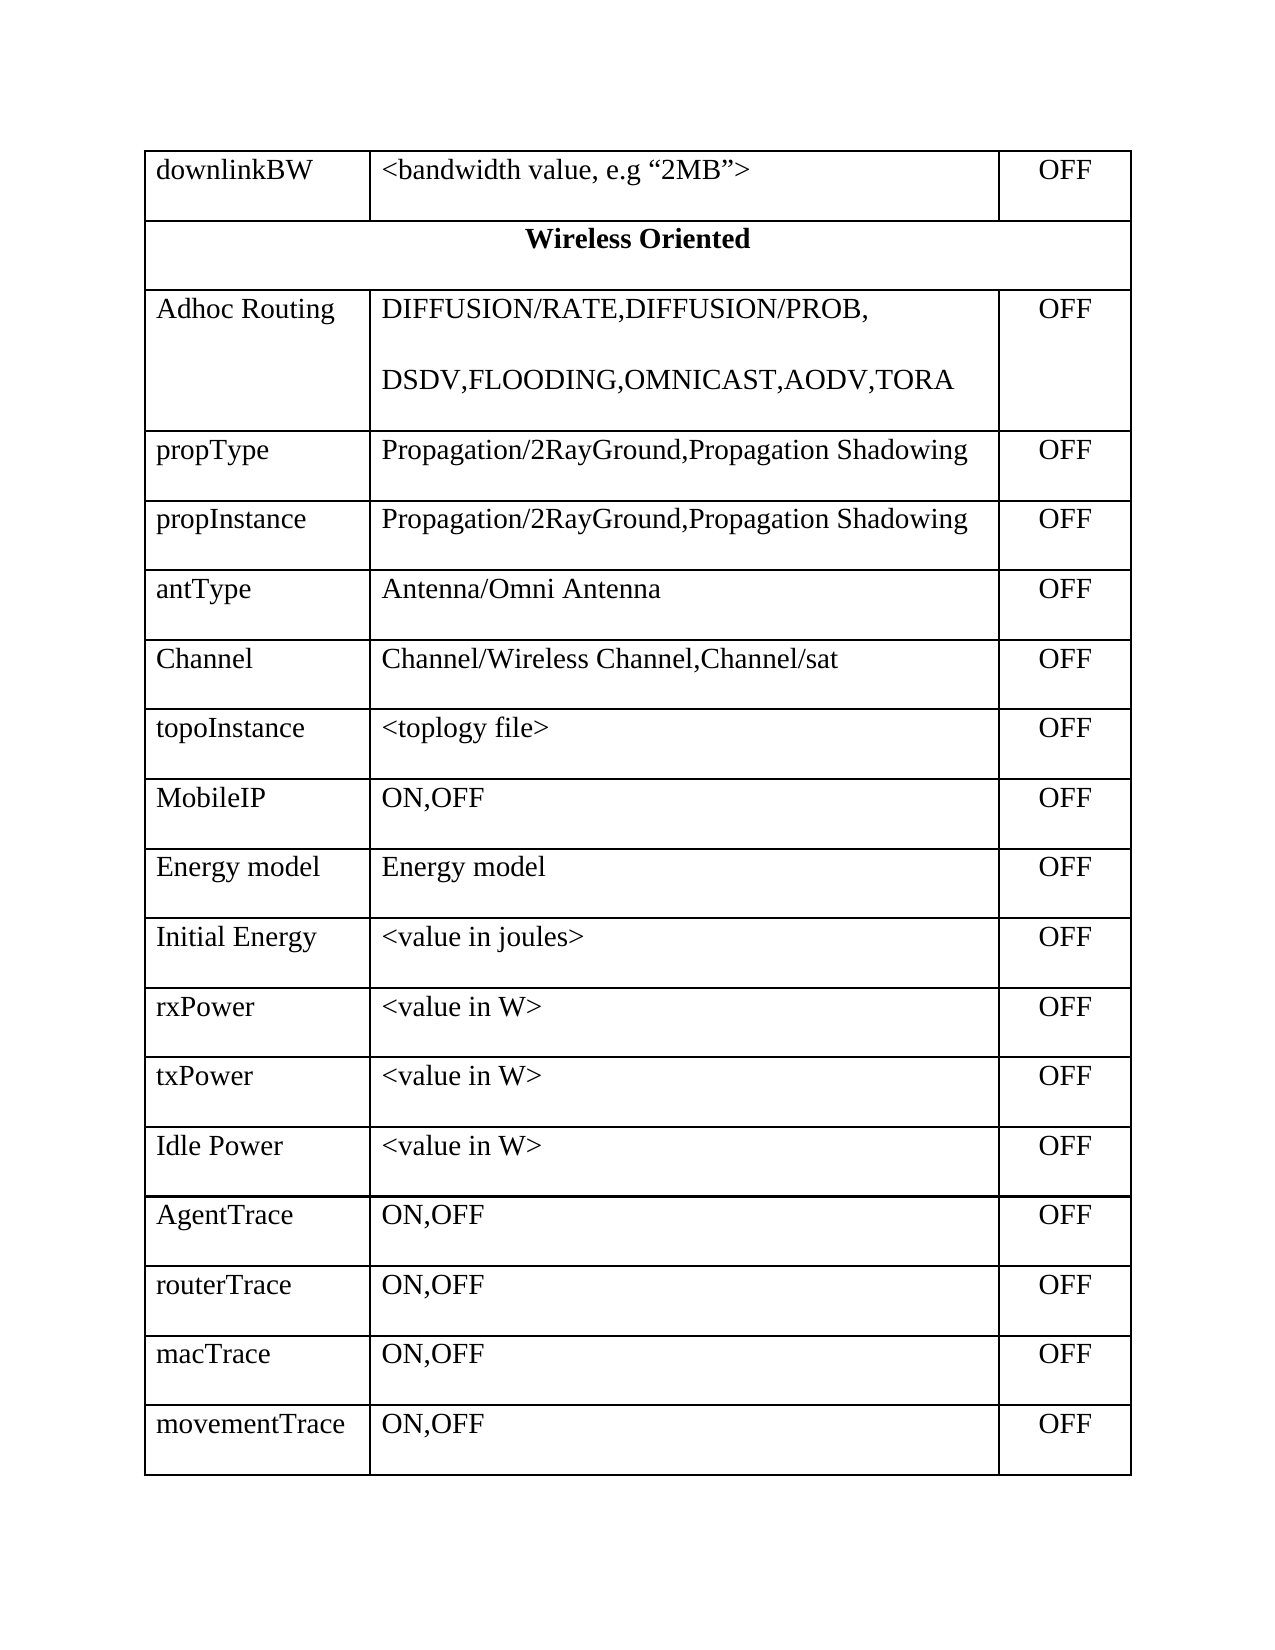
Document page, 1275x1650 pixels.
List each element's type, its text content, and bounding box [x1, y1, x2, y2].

table_cell Wireless Oriented [146, 222, 1130, 289]
table_cell Initial Energy [146, 919, 369, 987]
table_cell <value in W> [371, 1058, 998, 1126]
table_cell OFF [1000, 432, 1130, 499]
table_cell Idle Power [146, 1128, 369, 1195]
table_cell ON,OFF [371, 1337, 998, 1404]
table_cell downlinkBW [146, 152, 369, 219]
table_cell Antenna/Omni Antenna [371, 571, 998, 639]
table_cell antType [146, 571, 369, 639]
table_cell OFF [1000, 919, 1130, 987]
table_cell movementTrace [146, 1406, 369, 1474]
table_cell OFF [1000, 291, 1130, 430]
table_cell OFF [1000, 1198, 1130, 1265]
table_cell <bandwidth value, e.g “2MB”> [371, 152, 998, 219]
table_cell MobileIP [146, 780, 369, 847]
table_cell OFF [1000, 1337, 1130, 1404]
table_cell ON,OFF [371, 1406, 998, 1474]
table_cell propType [146, 432, 369, 499]
table_cell OFF [1000, 780, 1130, 847]
table_cell rxPower [146, 989, 369, 1056]
table_cell ON,OFF [371, 780, 998, 847]
table_cell Channel/Wireless Channel,Channel/sat [371, 641, 998, 708]
table_cell OFF [1000, 850, 1130, 917]
table_cell OFF [1000, 1058, 1130, 1126]
table_cell routerTrace [146, 1267, 369, 1334]
table_cell Energy model [371, 850, 998, 917]
table_cell OFF [1000, 1128, 1130, 1195]
table_cell OFF [1000, 152, 1130, 219]
table_cell OFF [1000, 571, 1130, 639]
table_cell txPower [146, 1058, 369, 1126]
table_cell Propagation/2RayGround,Propagation Shadowing [371, 502, 998, 569]
table_cell OFF [1000, 1406, 1130, 1474]
table_cell Propagation/2RayGround,Propagation Shadowing [371, 432, 998, 499]
table_cell propInstance [146, 502, 369, 569]
table_cell topoInstance [146, 710, 369, 778]
table_cell ON,OFF [371, 1267, 998, 1334]
table_cell DIFFUSION/RATE,DIFFUSION/PROB, DSDV,FLOODING,OMNICAST,AODV,TORA [371, 291, 998, 430]
table_cell Channel [146, 641, 369, 708]
table_cell OFF [1000, 710, 1130, 778]
table_cell <value in joules> [371, 919, 998, 987]
table_cell OFF [1000, 989, 1130, 1056]
table_cell <value in W> [371, 1128, 998, 1195]
table_cell macTrace [146, 1337, 369, 1404]
table_cell OFF [1000, 502, 1130, 569]
table_cell OFF [1000, 1267, 1130, 1334]
table_cell <toplogy file> [371, 710, 998, 778]
table_cell ON,OFF [371, 1198, 998, 1265]
table_cell Adhoc Routing [146, 291, 369, 430]
table_cell <value in W> [371, 989, 998, 1056]
table_cell Energy model [146, 850, 369, 917]
table_cell AgentTrace [146, 1198, 369, 1265]
table_cell OFF [1000, 641, 1130, 708]
